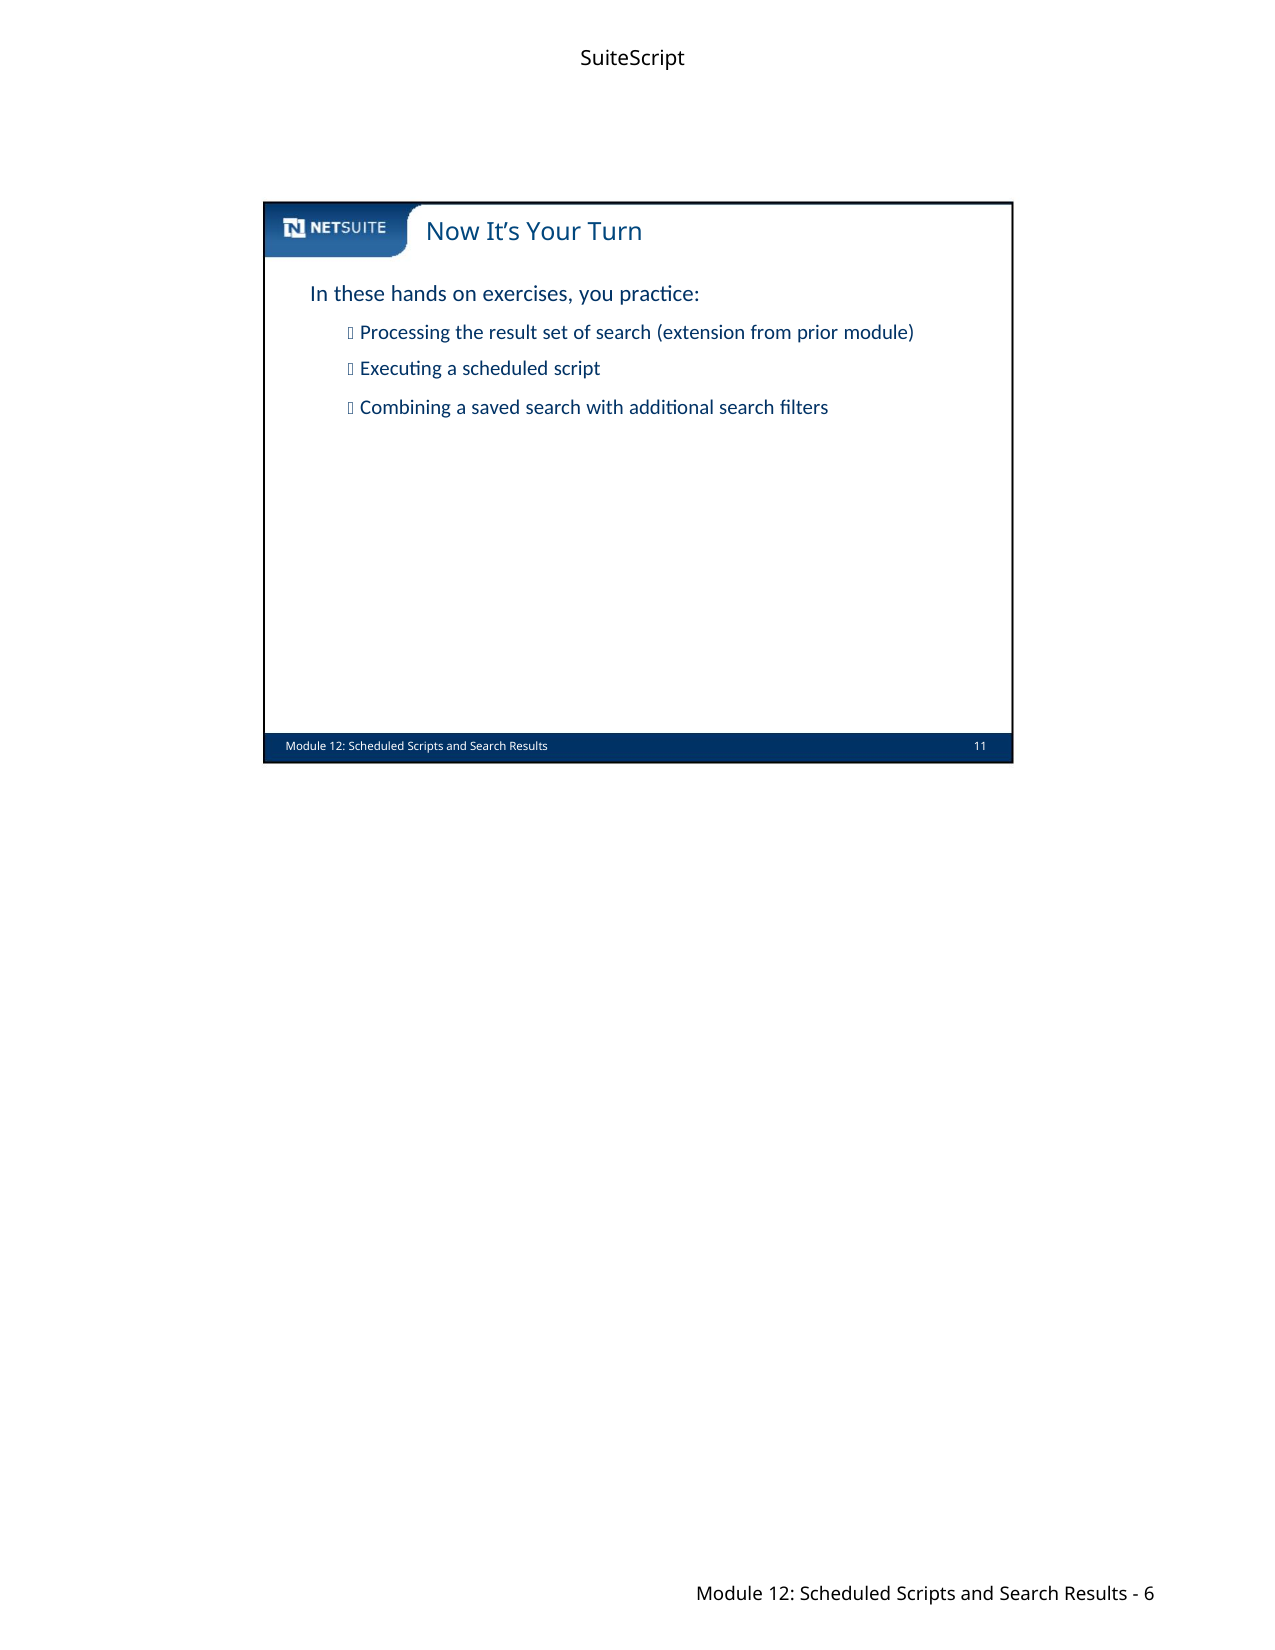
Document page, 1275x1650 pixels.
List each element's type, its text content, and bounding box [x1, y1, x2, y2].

text In these hands on exercises, you practice: [310, 279, 754, 307]
text SuiteScript [580, 45, 726, 70]
text Module 12: Scheduled Scripts and Search Results - 6 [696, 1582, 1275, 1604]
text Now It’s Your Turn [426, 216, 657, 246]
text 11 [974, 739, 1002, 753]
picture [37, 37, 1238, 1613]
text Processing the result set of search (extension from prior module) [347, 319, 1008, 345]
text Combining a saved search with additional search filters [347, 394, 910, 420]
text Executing a scheduled script [347, 345, 1008, 382]
text Module 12: Scheduled Scripts and Search Results [285, 739, 553, 753]
